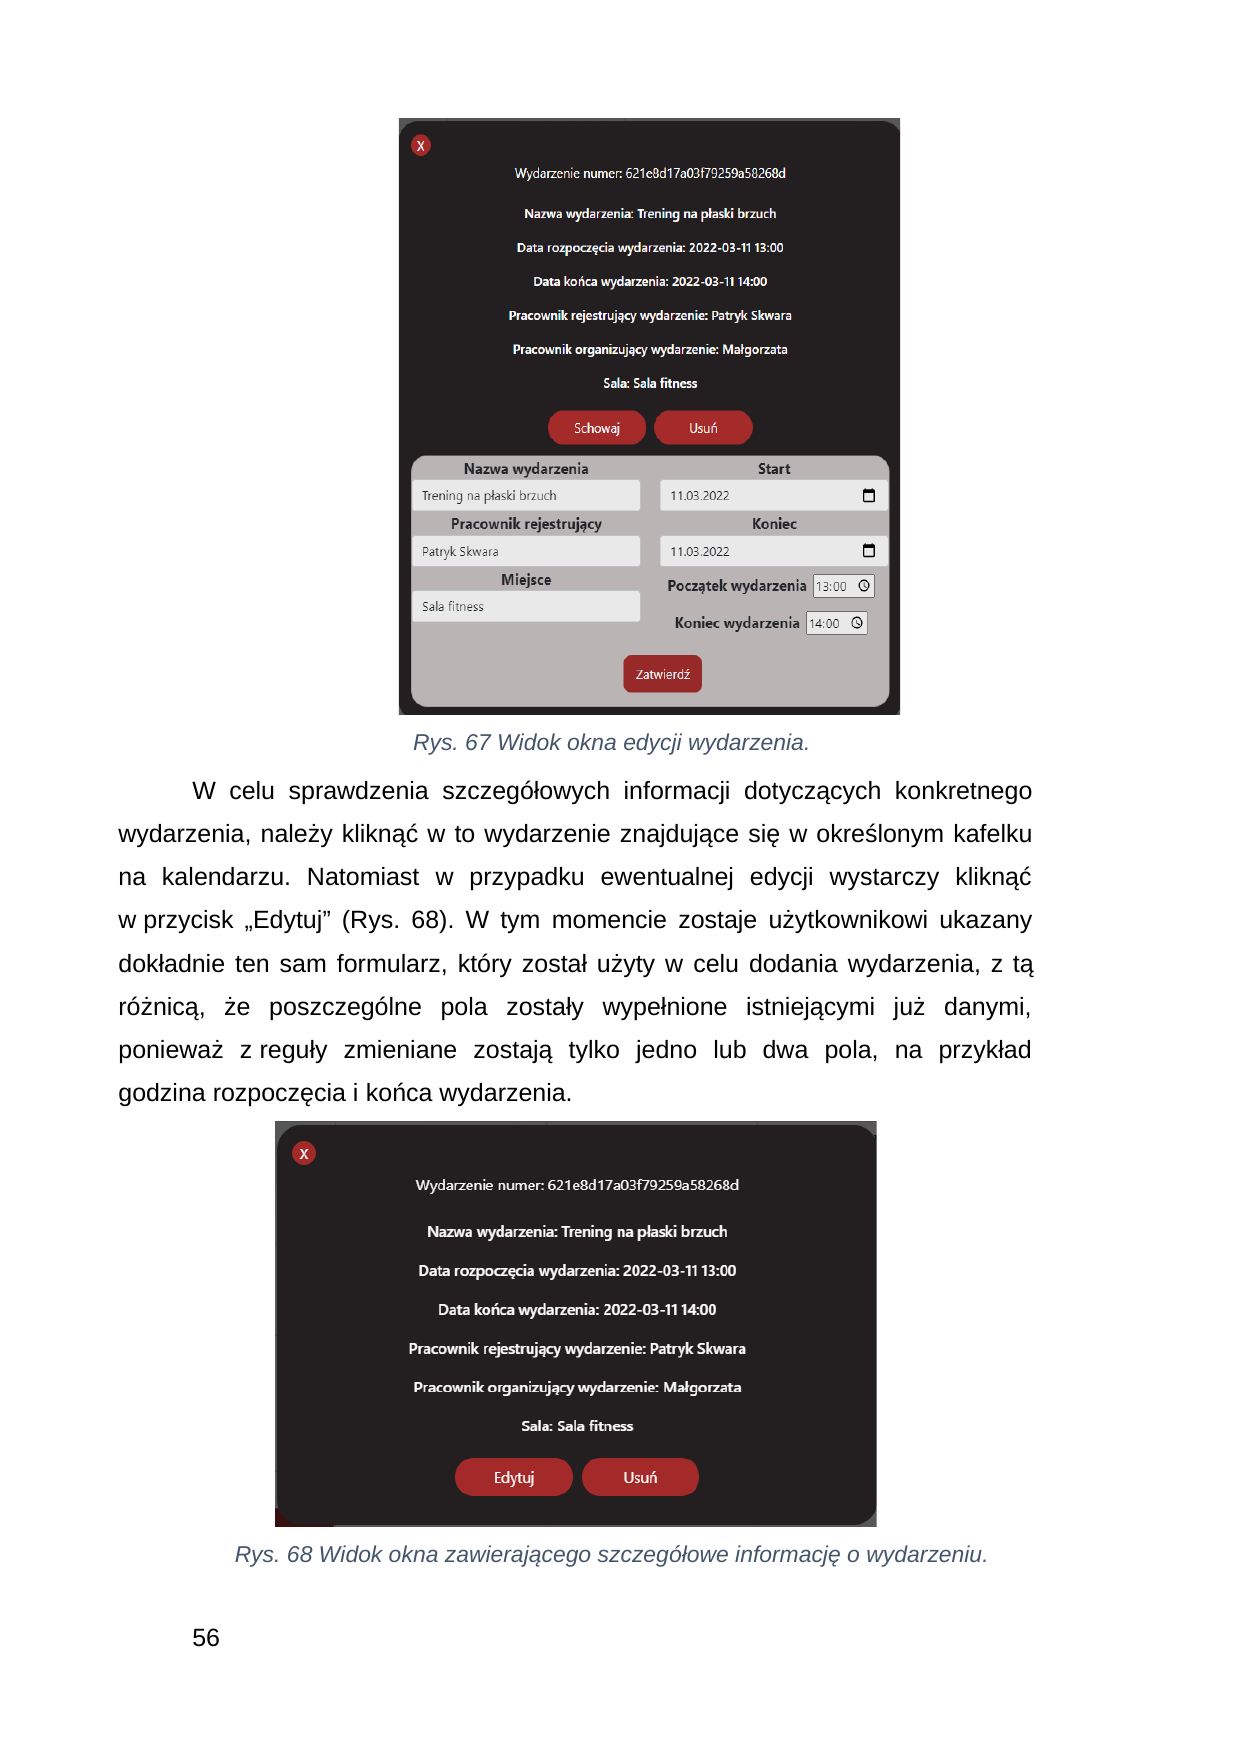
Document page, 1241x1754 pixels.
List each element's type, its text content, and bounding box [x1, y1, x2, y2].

picture [275, 1121, 877, 1527]
picture [398, 118, 901, 715]
text W celu sprawdzenia szczegółowych informacji dotyczących konkretnego wydarzenia, należy kliknąć w to wydarzenie znajdujące się w określonym kafelku na kalendarzu. Natomiast w przypadku ewentualnej edycji wystarczy kliknąć w przycisk „Edytuj” (Rys. 68). W tym momencie zostaje użytkownikowi ukazany dokładnie ten sam formularz, który został użyty w celu dodania wydarzenia, z tą różnicą, że poszczególne pola zostały wypełnione istniejącymi już danymi, ponieważ z reguły zmieniane zostają tylko jedno lub dwa pola, na przykład godzina rozpoczęcia i końca wydarzenia. [118, 776, 1033, 1107]
text Rys. 67 Widok okna edycji wydarzenia. [118, 729, 1033, 755]
text Rys. 68 Widok okna zawierającego szczegółowe informację o wydarzeniu. [118, 1541, 1033, 1567]
